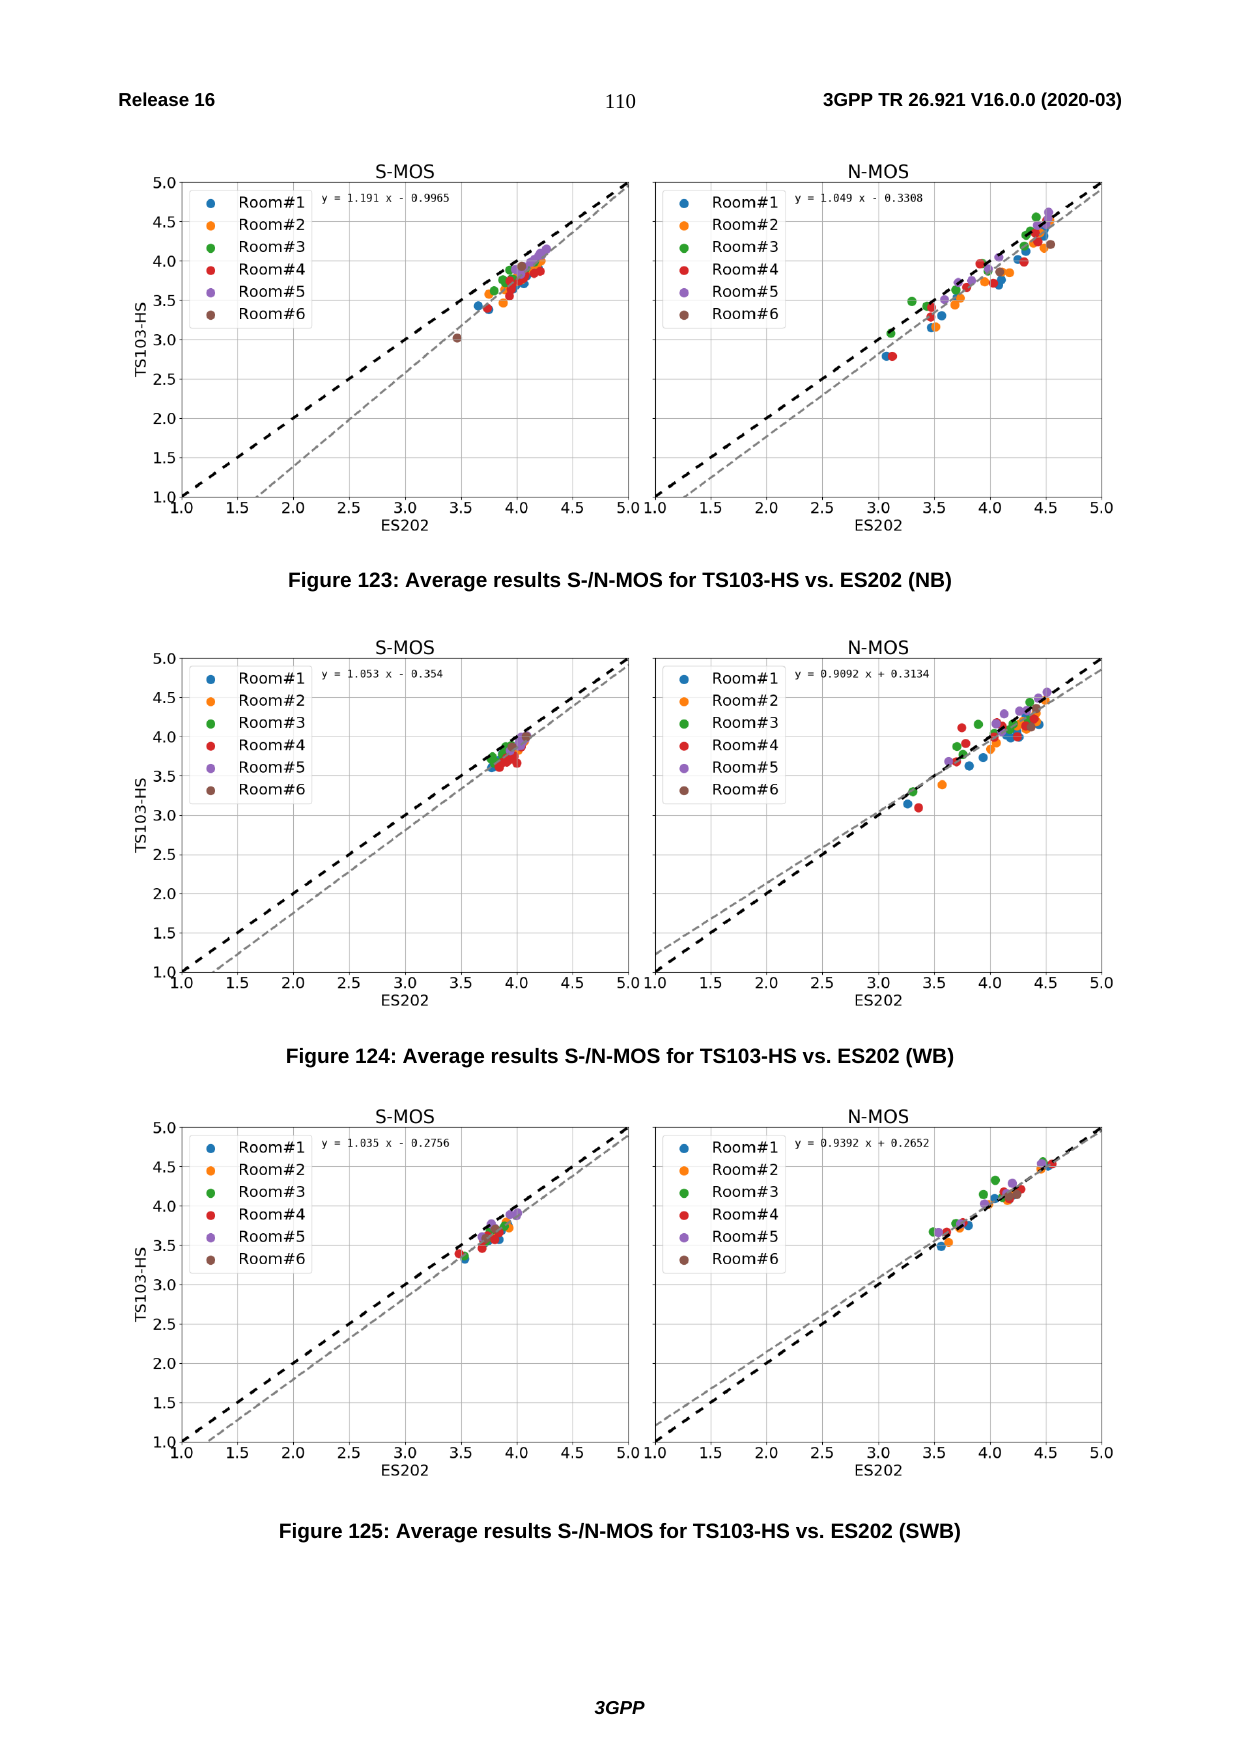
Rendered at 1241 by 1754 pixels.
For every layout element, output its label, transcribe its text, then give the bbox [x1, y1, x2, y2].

picture [118, 1092, 1123, 1495]
text Figure 125: Average results S-/N-MOS for TS103-HS vs. ES202 (SWB) [118, 1519, 1122, 1543]
picture [118, 147, 1123, 550]
text Figure 124: Average results S-/N-MOS for TS103-HS vs. ES202 (WB) [118, 1043, 1122, 1067]
picture [118, 623, 1123, 1025]
text Figure 123: Average results S-/N-MOS for TS103-HS vs. ES202 (NB) [118, 568, 1122, 592]
